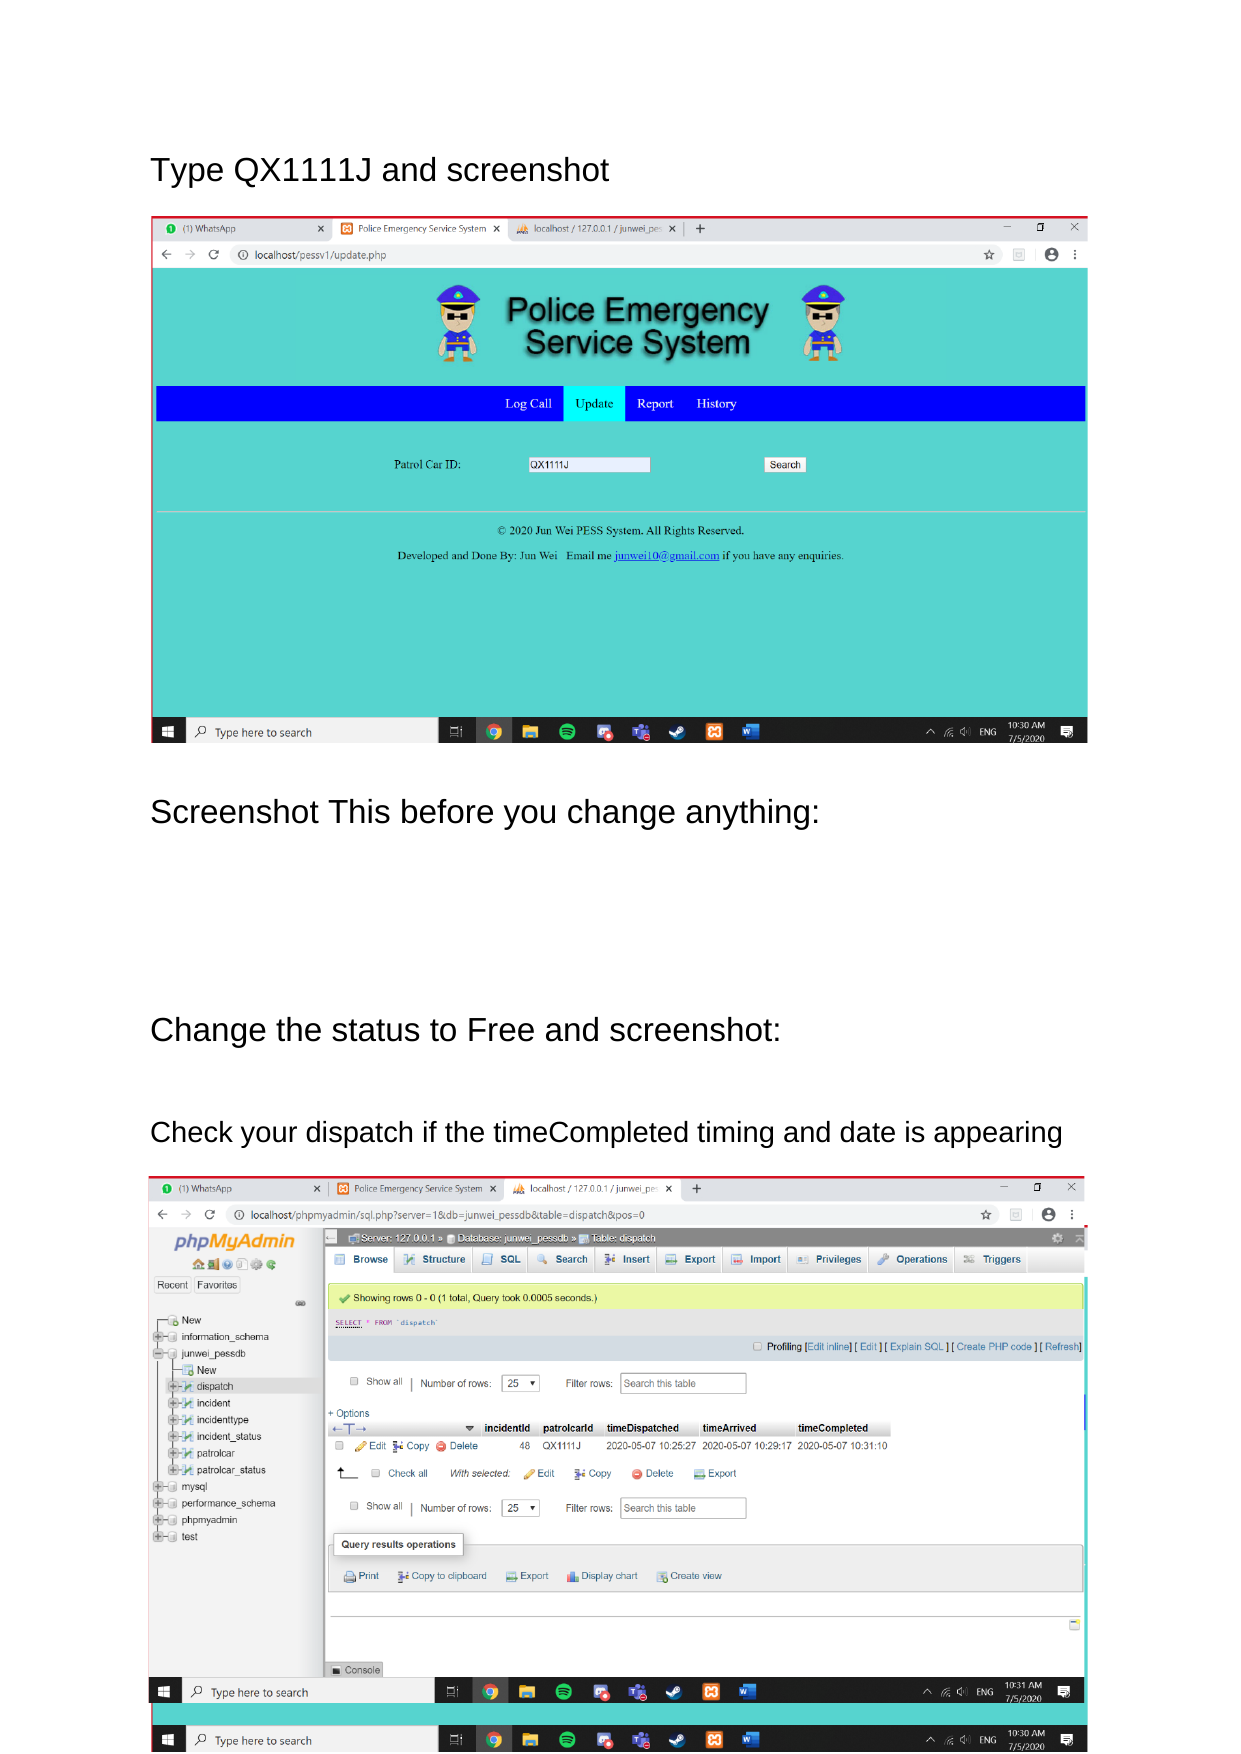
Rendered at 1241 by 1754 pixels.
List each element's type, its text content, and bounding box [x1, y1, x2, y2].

text Change the status to Free and screenshot: [150, 1010, 1090, 1048]
text Type QX1111J and screenshot [150, 150, 1090, 188]
picture [150, 216, 1087, 742]
picture [147, 1176, 1087, 1750]
text Check your dispatch if the timeCompleted timing and date is appearing [150, 1115, 1090, 1149]
